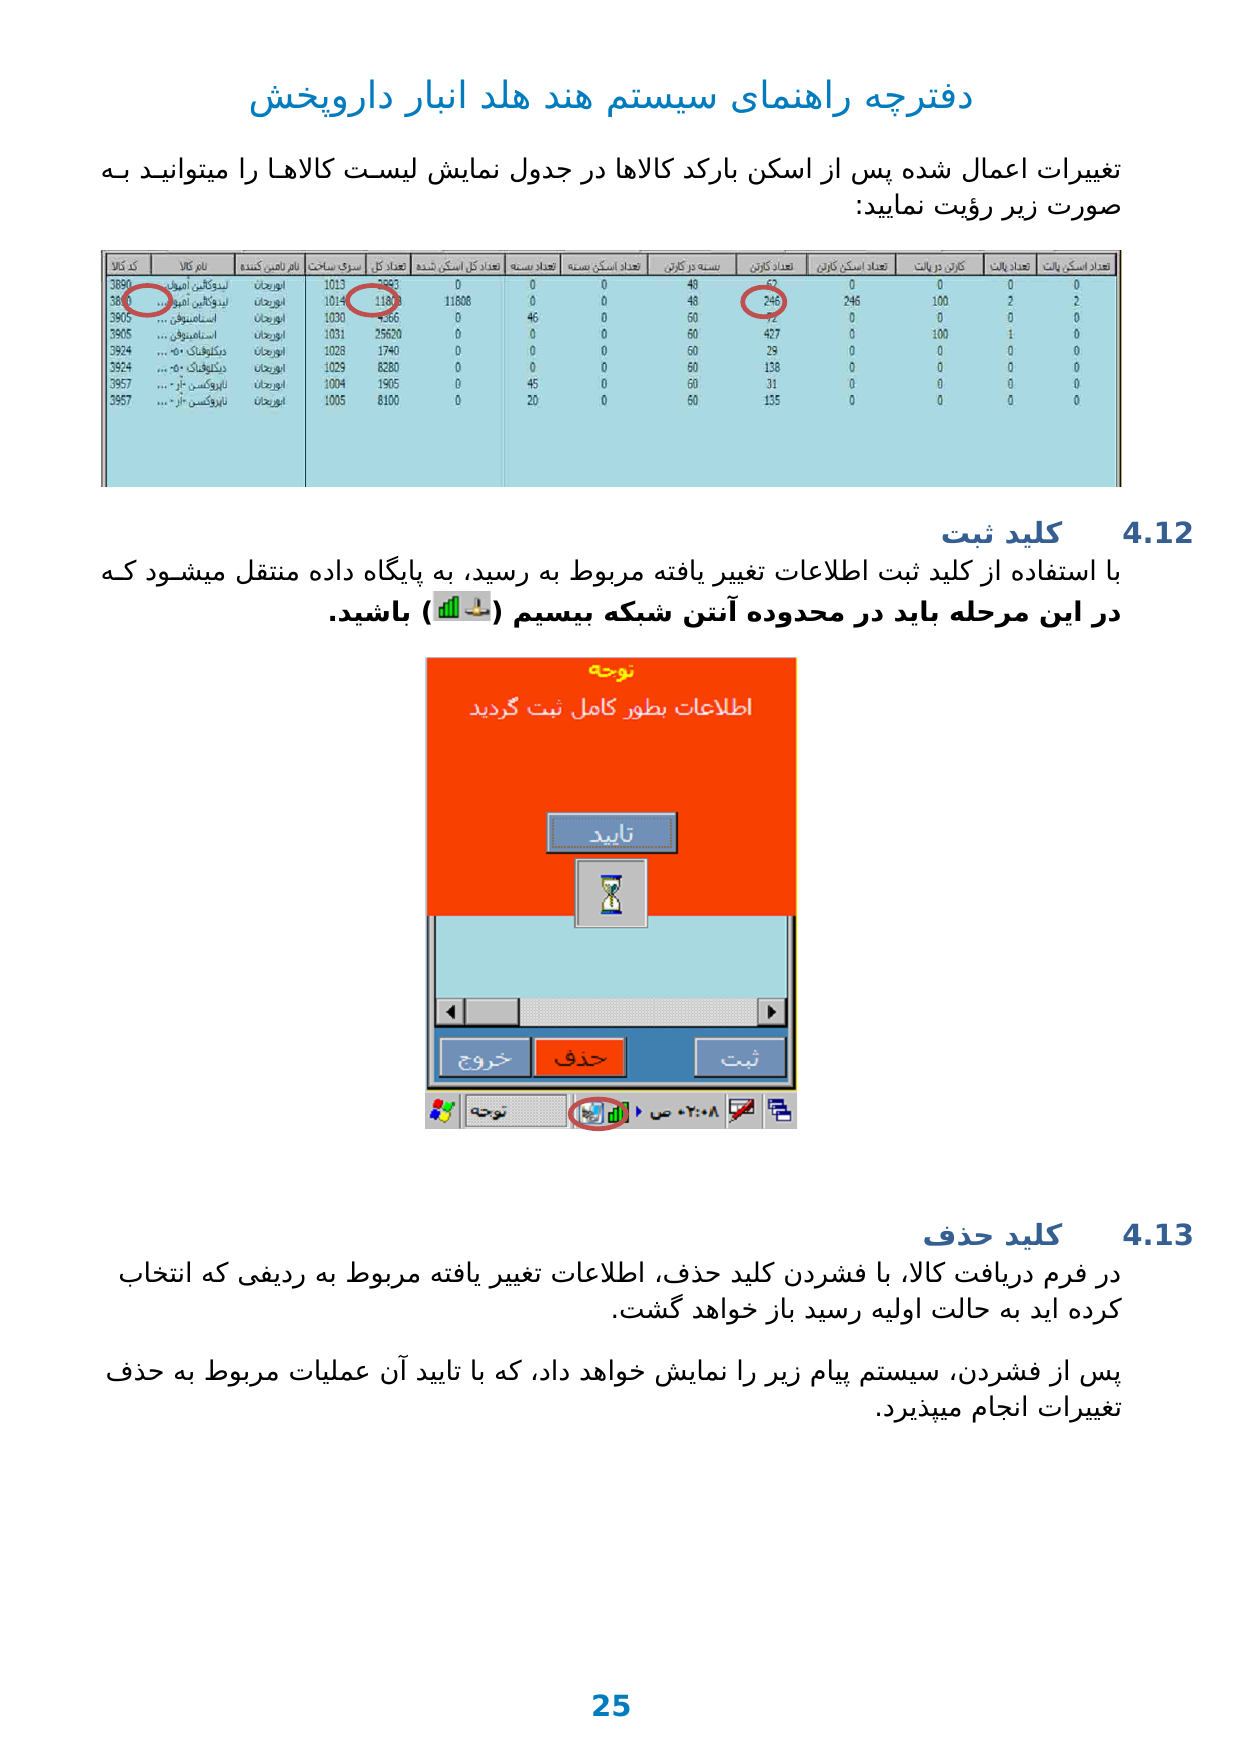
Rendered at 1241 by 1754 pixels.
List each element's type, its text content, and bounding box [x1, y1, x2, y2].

picture [425, 657, 798, 1129]
text در فرم دریافت کالا، با فشردن کلید حذف، اطلاعات تغییر یافته مربوط به ردیفی که انتخاب کرده اید به حالت اولیه رسید باز خواهد گشت. [100, 1257, 1122, 1325]
picture [100, 250, 1122, 487]
text پس از فشردن، سیستم پیام زیر را نمایش خواهد داد، که با تایید آن عملیات مربوط به حذف تغییرات انجام میپذیرد. [100, 1355, 1122, 1423]
text تغییرات اعمال شده پس از اسکن بارکد کالاها در جدول نمایش لیست کالاها را میتوانید به صورت زیر رؤیت نمایید: [100, 153, 1122, 221]
subtitle کلید حذف [100, 1218, 1122, 1252]
subtitle کلید ثبت [100, 516, 1122, 550]
text با استفاده از کلید ثبت اطلاعات تغییر یافته مربوط به رسید، به پایگاه داده منتقل میشود که در این مرحله باید در محدوده آنتن شبکه بیسیم () باشید. [100, 555, 1122, 627]
picture [432, 591, 491, 621]
picture [573, 1102, 623, 1126]
